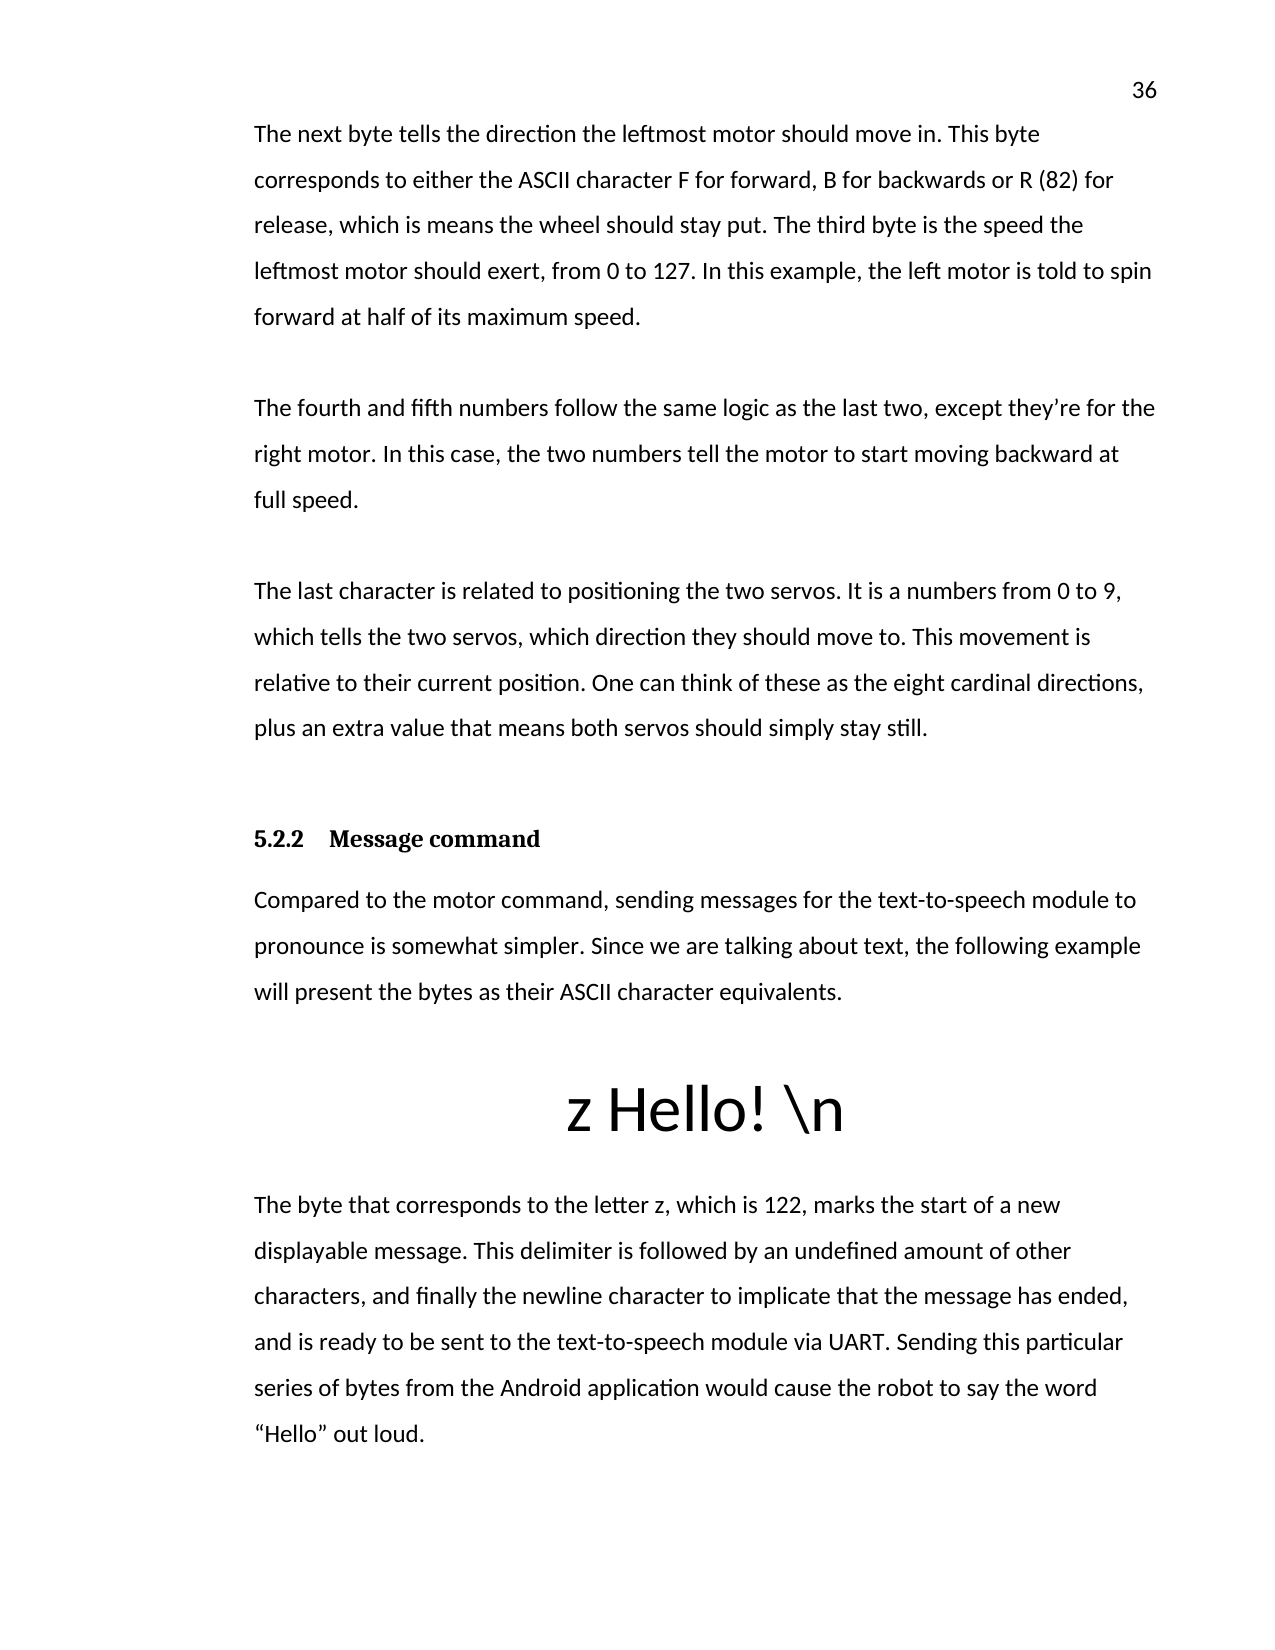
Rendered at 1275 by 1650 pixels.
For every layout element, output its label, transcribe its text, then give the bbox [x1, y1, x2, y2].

subtitle Message command [254, 825, 1157, 854]
text The byte that corresponds to the letter z, which is 122, marks the start of a new displayable message. This delimiter is followed by an undefined amount of other characters, and finally the newline character to implicate that the message has ended, and is ready to be sent to the text-to-speech module via UART. Sending this particular series of bytes from the Android application would cause the robot to say the word “Hello” out loud. [254, 1189, 1157, 1448]
text z Hello! \n [254, 1067, 1157, 1148]
text Compared to the motor command, sending messages for the text-to-speech module to pronounce is somewhat simpler. Since we are talking about text, the following example will present the bytes as their ASCII character equivalents. [254, 884, 1157, 1006]
text The fourth and fifth numbers follow the same logic as the last two, except they’re for the right motor. In this case, the two numbers tell the motor to start moving backward at full speed. [254, 392, 1157, 514]
text The last character is related to positioning the two servos. It is a numbers from 0 to 9, which tells the two servos, which direction they should move to. This movement is relative to their current position. One can think of these as the eight cardinal directions, plus an extra value that means both servos should simply stay still. [254, 575, 1157, 743]
text The next byte tells the direction the leftmost motor should move in. This byte corresponds to either the ASCII character F for forward, B for backwards or R (82) for release, which is means the wheel should stay put. The third byte is the speed the leftmost motor should exert, from 0 to 127. In this example, the left motor is told to spin forward at half of its maximum speed. [254, 118, 1157, 332]
